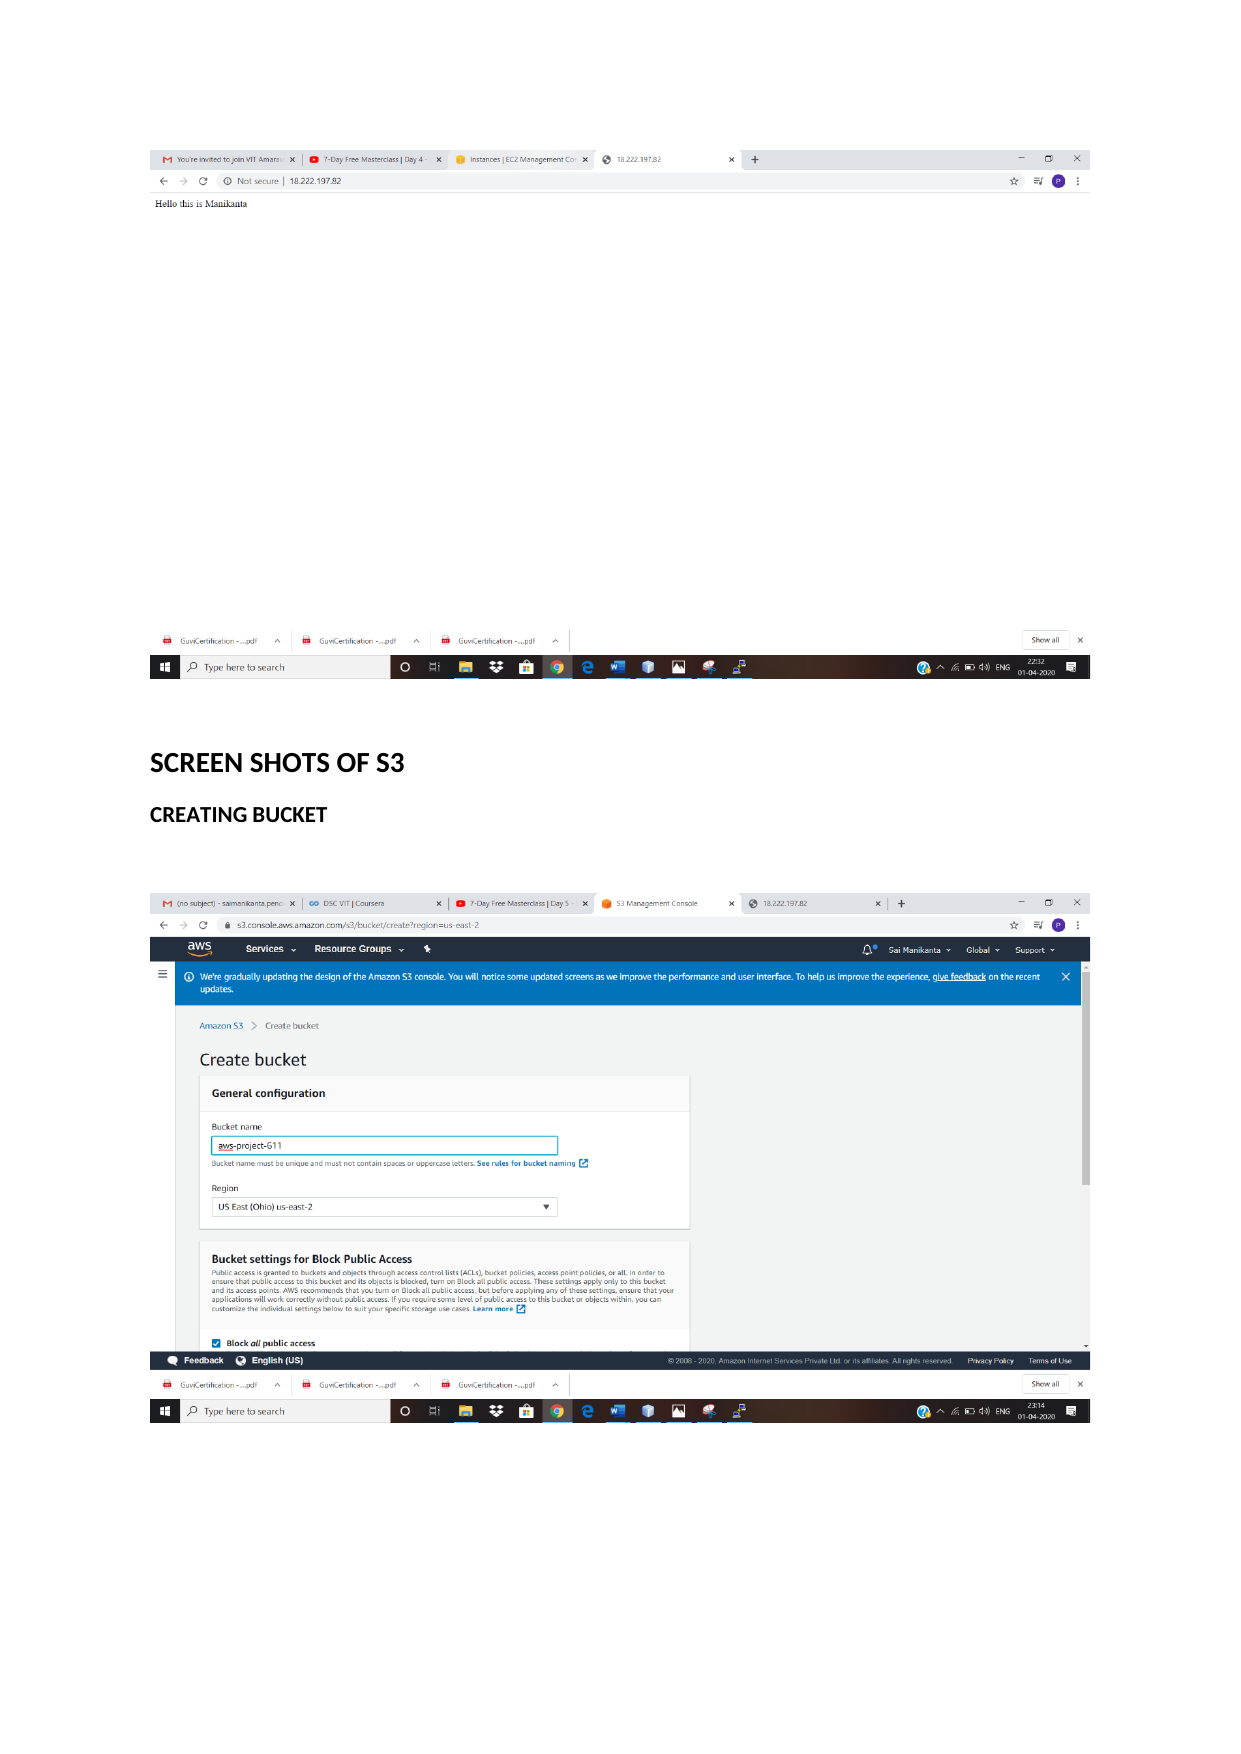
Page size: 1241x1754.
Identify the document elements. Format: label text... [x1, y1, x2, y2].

text CREATING BUCKET [150, 800, 1090, 828]
text SCREEN SHOTS OF S3 [150, 744, 1090, 780]
picture [150, 150, 1091, 679]
picture [150, 893, 1091, 1423]
